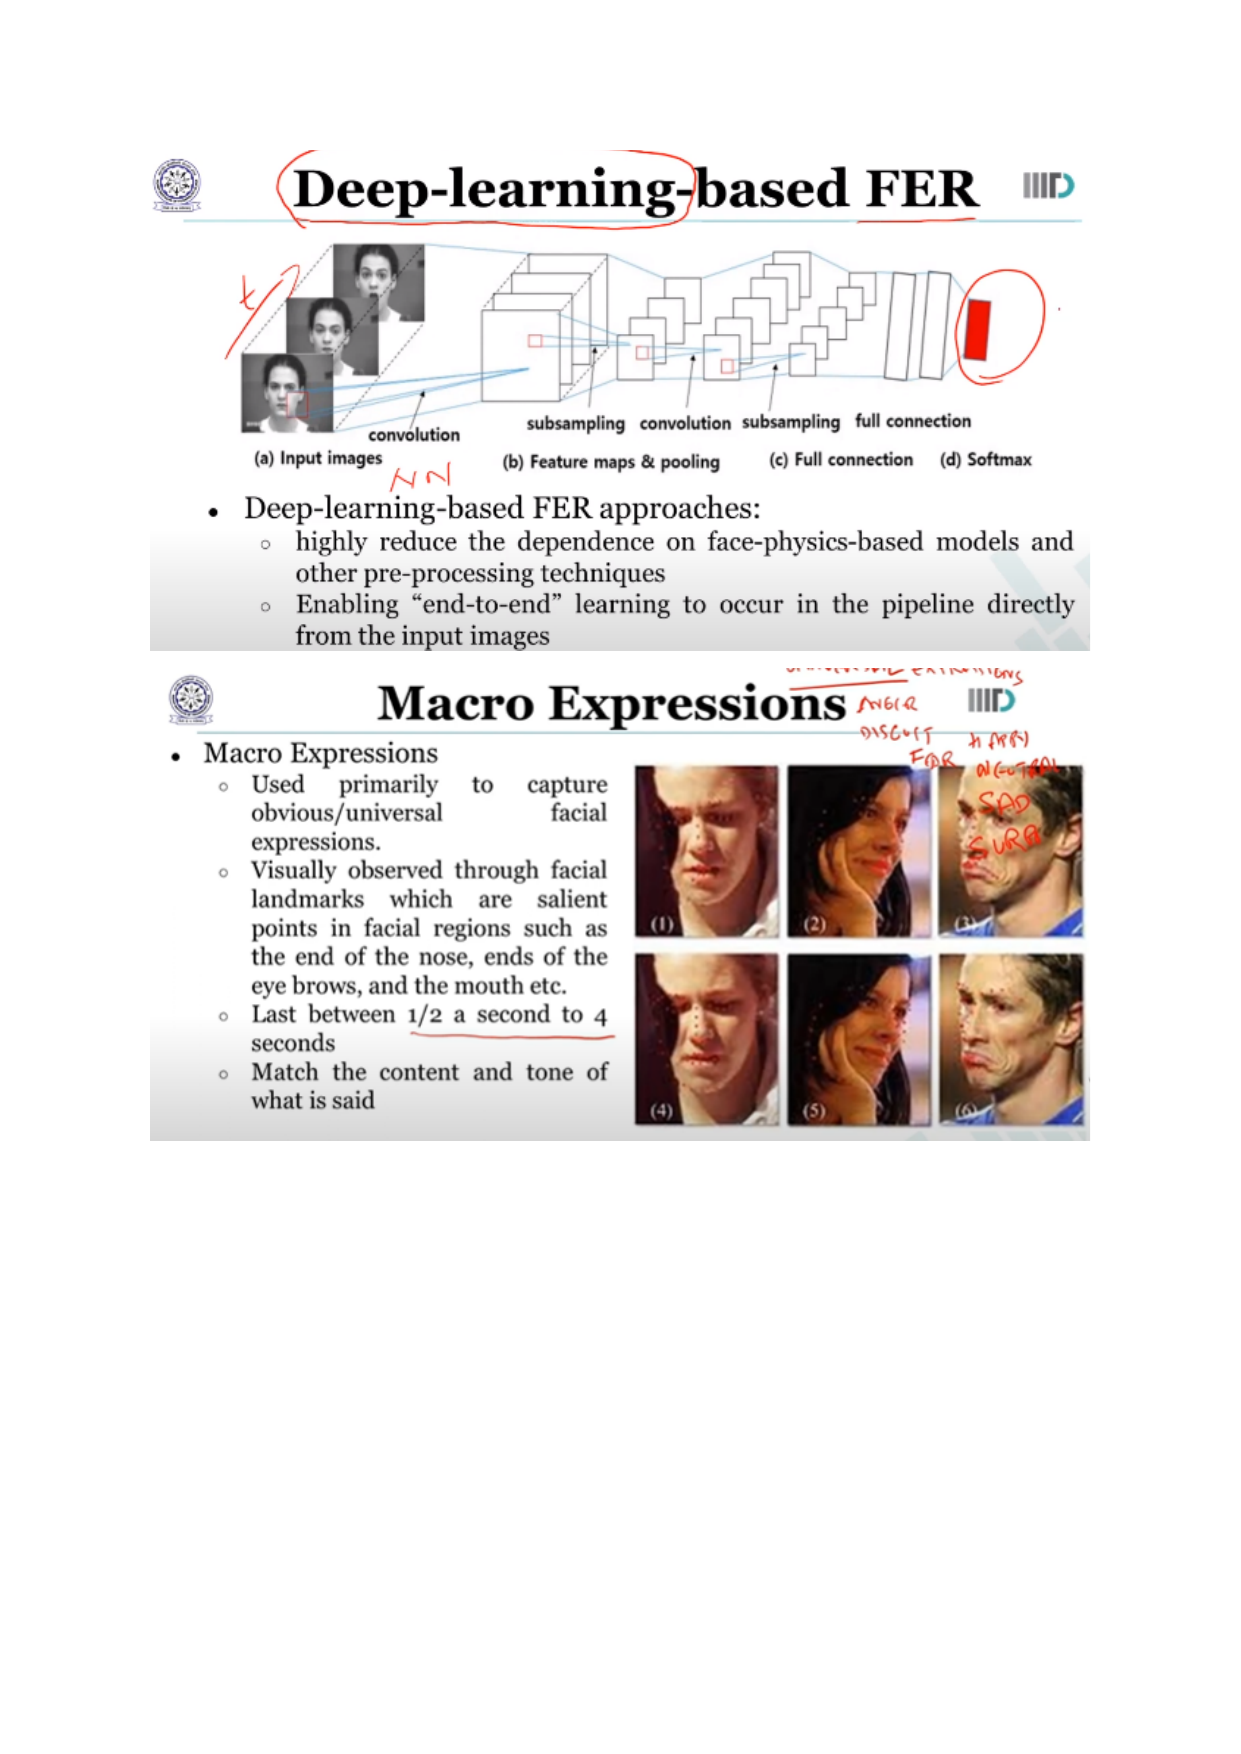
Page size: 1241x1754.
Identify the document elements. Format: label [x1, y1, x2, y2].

picture [150, 668, 1091, 1141]
picture [150, 150, 1091, 651]
